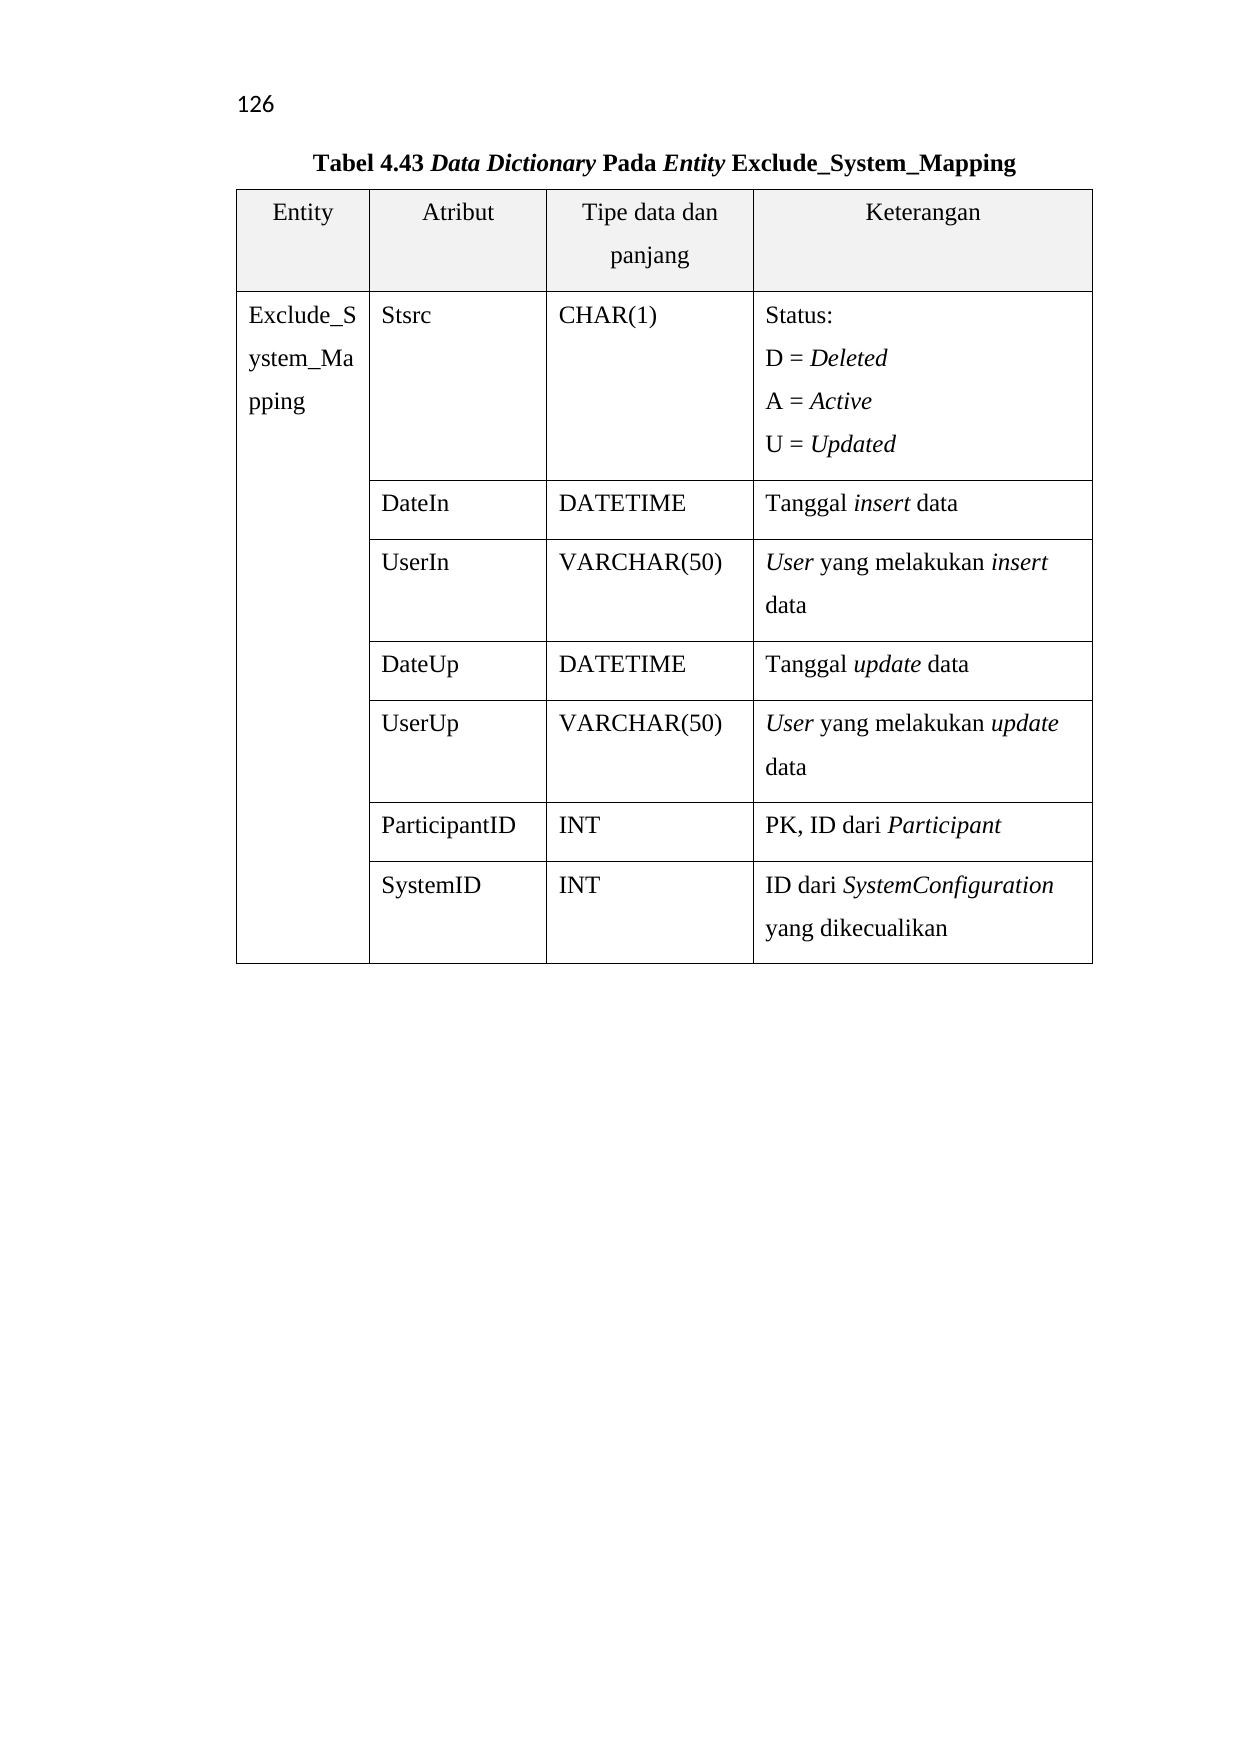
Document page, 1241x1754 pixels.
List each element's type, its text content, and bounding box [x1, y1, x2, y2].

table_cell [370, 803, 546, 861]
table_header Entity [237, 190, 369, 291]
table_header Tipe data dan panjang [547, 190, 753, 291]
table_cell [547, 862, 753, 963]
table_cell DateIn [370, 481, 546, 539]
table_header Atribut [370, 190, 546, 291]
table_cell UserIn [370, 540, 546, 641]
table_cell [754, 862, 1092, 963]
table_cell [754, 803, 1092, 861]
table_cell DATETIME [547, 481, 753, 539]
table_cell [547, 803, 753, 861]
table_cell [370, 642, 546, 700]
table_cell Tanggal insert data [754, 481, 1092, 539]
table_header Keterangan [754, 190, 1092, 291]
table_cell CHAR(1) [547, 292, 753, 479]
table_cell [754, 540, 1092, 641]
table_cell Status: D = Deleted A = Active U = Updated [754, 292, 1092, 479]
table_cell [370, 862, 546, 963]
table_cell Stsrc [370, 292, 546, 479]
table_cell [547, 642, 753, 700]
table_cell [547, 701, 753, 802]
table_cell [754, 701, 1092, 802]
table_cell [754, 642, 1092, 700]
text Tabel 4.43 Data Dictionary Pada Entity Exclude_System_Mapping [236, 148, 1092, 176]
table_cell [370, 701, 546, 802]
table_cell Exclude_System_Mapping [237, 292, 369, 963]
table_cell VARCHAR(50) [547, 540, 753, 641]
